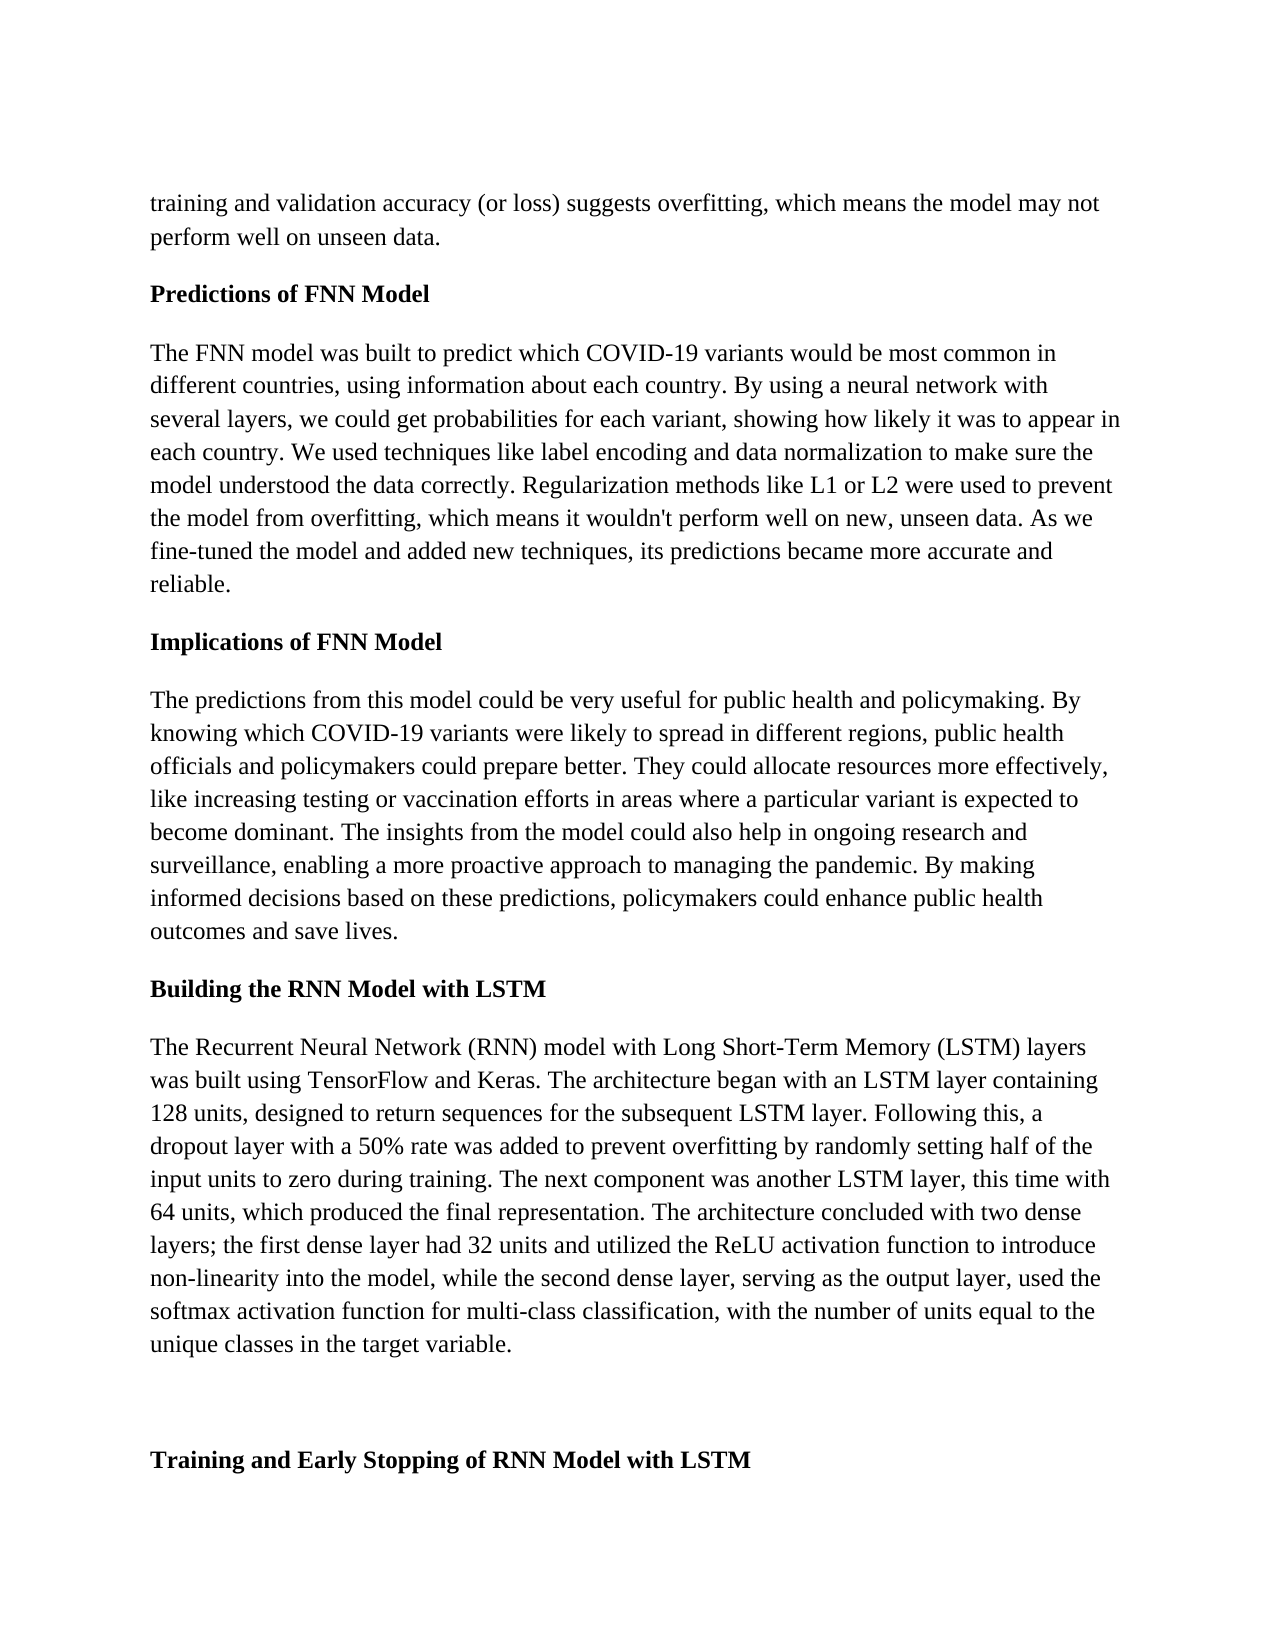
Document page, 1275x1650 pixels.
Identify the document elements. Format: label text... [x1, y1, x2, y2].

text Implications of FNN Model [150, 627, 1125, 656]
text The Recurrent Neural Network (RNN) model with Long Short-Term Memory (LSTM) layers was built using TensorFlow and Keras. The architecture began with an LSTM layer containing 128 units, designed to return sequences for the subsequent LSTM layer. Following this, a dropout layer with a 50% rate was added to prevent overfitting by randomly setting half of the input units to zero during training. The next component was another LSTM layer, this time with 64 units, which produced the final representation. The architecture concluded with two dense layers; the first dense layer had 32 units and utilized the ReLU activation function to introduce non-linearity into the model, while the second dense layer, serving as the output layer, used the softmax activation function for multi-class classification, with the number of units equal to the unique classes in the target variable. [150, 1032, 1125, 1358]
text Building the RNN Model with LSTM [150, 974, 1125, 1003]
text The FNN model was built to predict which COVID-19 variants would be most common in different countries, using information about each country. By using a neural network with several layers, we could get probabilities for each variant, showing how likely it was to appear in each country. We used techniques like label encoding and data normalization to make sure the model understood the data correctly. Regularization methods like L1 or L2 were used to prevent the model from overfitting, which means it wouldn't perform well on new, unseen data. As we fine-tuned the model and added new techniques, its predictions became more accurate and reliable. [150, 338, 1125, 597]
text The predictions from this model could be very useful for public health and policymaking. By knowing which COVID-19 variants were likely to spread in different regions, public health officials and policymakers could prepare better. They could allocate resources more effectively, like increasing testing or vaccination efforts in areas where a particular variant is expected to become dominant. The insights from the model could also help in ongoing research and surveillance, enabling a more proactive approach to managing the pandemic. By making informed decisions based on these predictions, policymakers could enhance public health outcomes and save lives. [150, 685, 1125, 945]
text Training and Early Stopping of RNN Model with LSTM [150, 1445, 1125, 1474]
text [150, 188, 1125, 250]
text Predictions of FNN Model [150, 279, 1125, 308]
